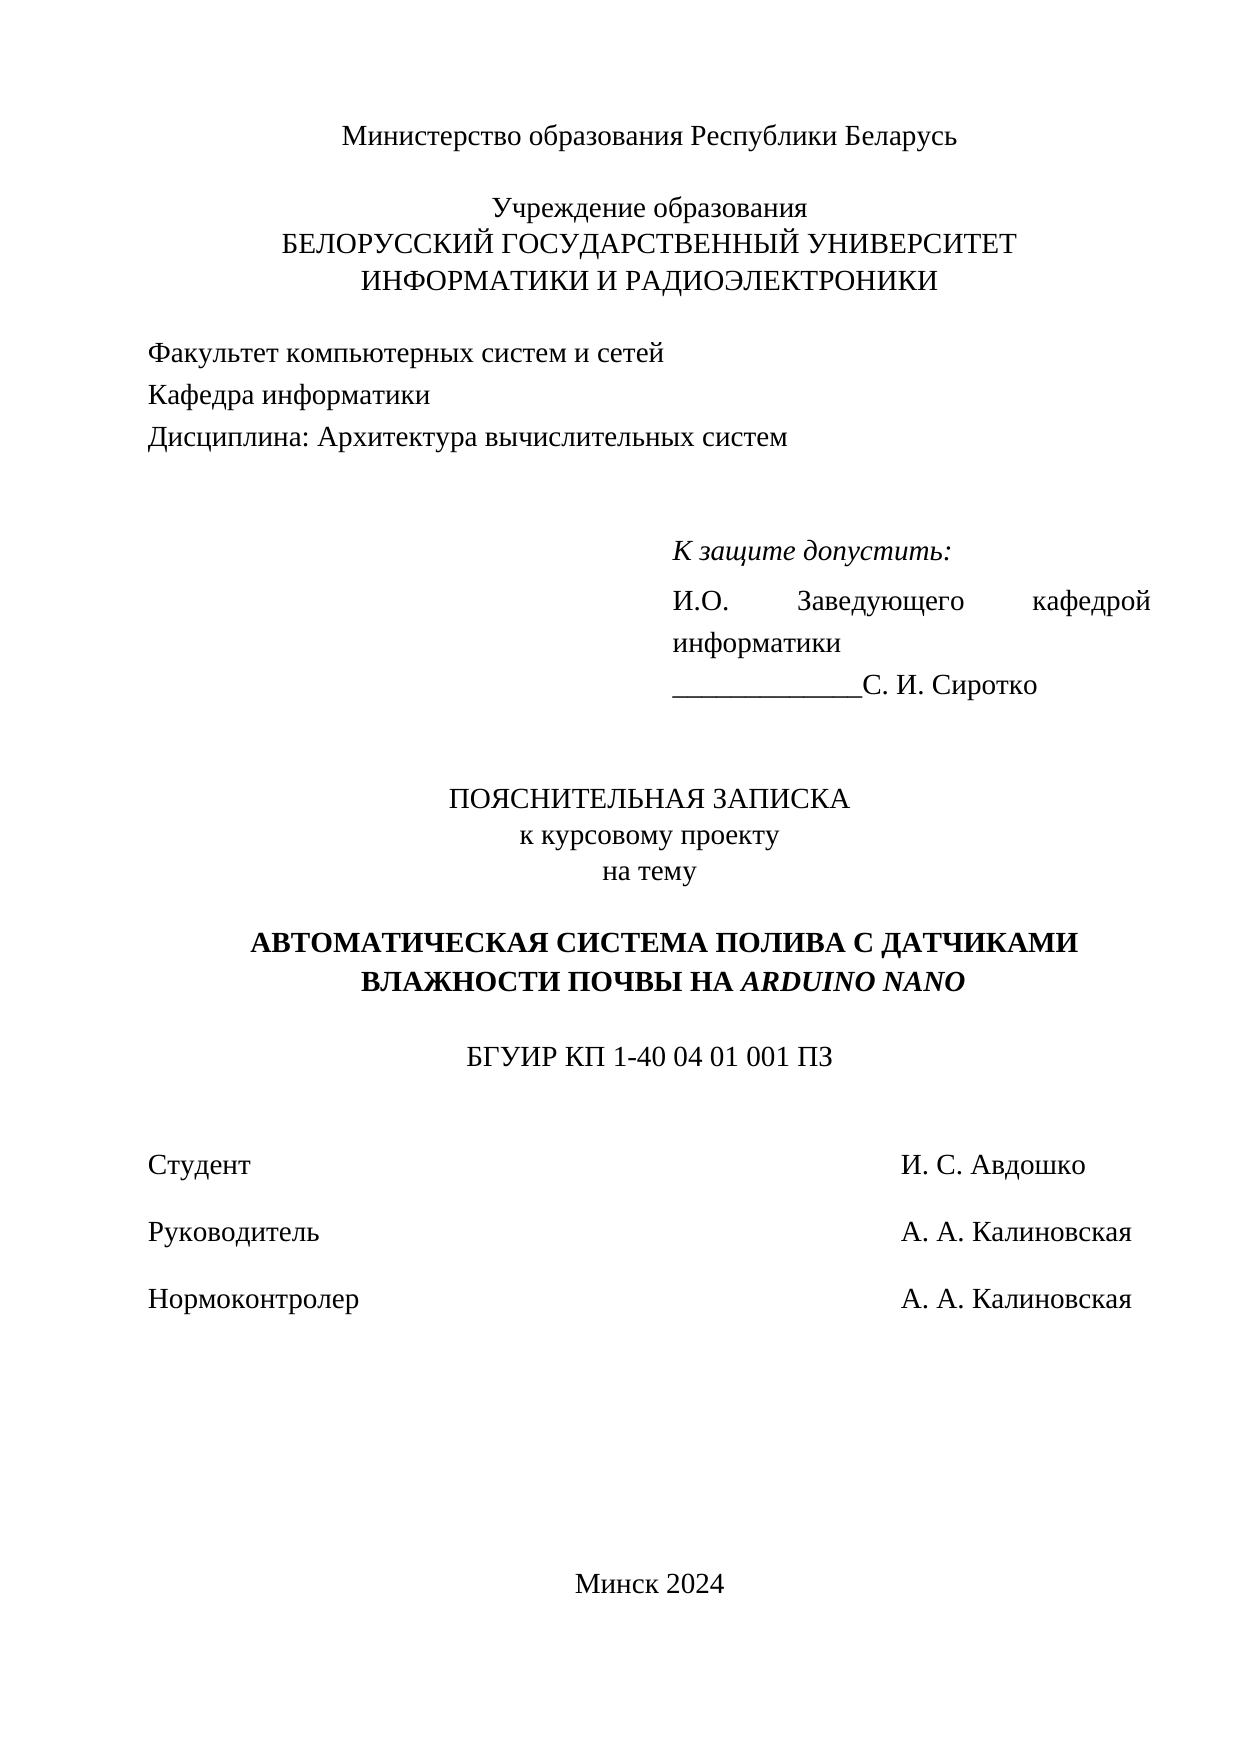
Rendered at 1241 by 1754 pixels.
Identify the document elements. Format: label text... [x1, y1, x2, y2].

text ПОЯСНИТЕЛЬНАЯ ЗАПИСКА [148, 781, 1151, 814]
text К защите допустить: [672, 533, 1151, 566]
text _____________С. И. Сиротко [672, 667, 1151, 700]
text Студент И. С. Авдошко [148, 1147, 1151, 1181]
text к курсовому проекту [148, 817, 1151, 851]
text Факультет компьютерных систем и сетей [148, 335, 1151, 368]
text Министерство образования Республики Беларусь [148, 118, 1151, 152]
text Руководитель А. А. Калиновская [148, 1214, 1151, 1248]
text БЕЛОРУССКИЙ ГОСУДАРСТВЕННЫЙ УНИВЕРСИТЕТ [148, 226, 1151, 260]
text И.О. Заведующего кафедрой информатики [672, 583, 1151, 658]
text на тему [148, 853, 1151, 887]
text Кафедра информатики [148, 377, 1151, 410]
text АВТОМАТИЧЕСКАЯ СИСТЕМА ПОЛИВА С ДАТЧИКАМИ ВЛАЖНОСТИ ПОЧВЫ НА ARDUINO NANO [177, 926, 1152, 998]
text Дисциплина: Архитектура вычислительных систем [148, 419, 1151, 452]
text БГУИР КП 1-40 04 01 001 ПЗ [148, 1039, 1151, 1072]
text Минск 2024 [148, 1567, 1151, 1600]
text Учреждение образования [148, 190, 1151, 224]
text Нормоконтролер А. А. Калиновская [148, 1281, 1151, 1315]
text ИНФОРМАТИКИ И РАДИОЭЛЕКТРОНИКИ [148, 263, 1151, 296]
